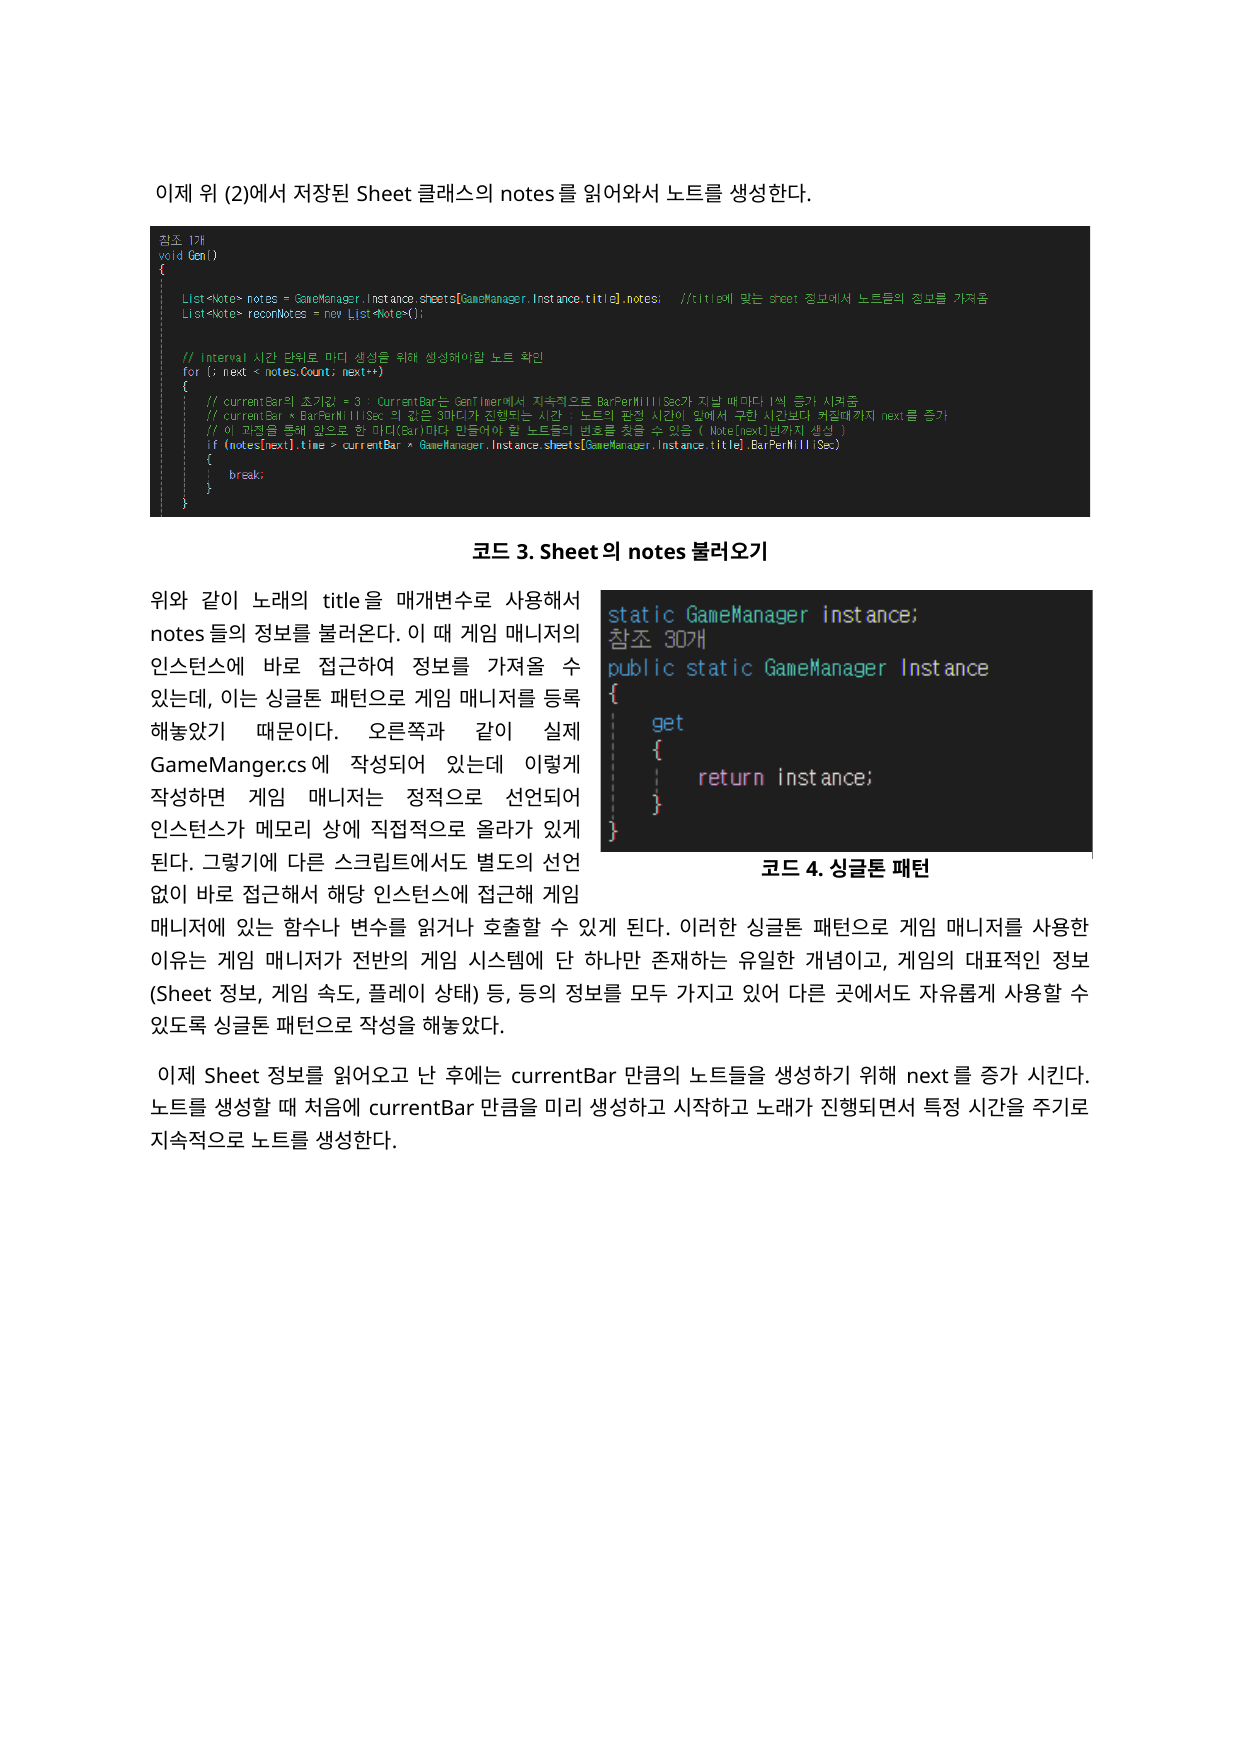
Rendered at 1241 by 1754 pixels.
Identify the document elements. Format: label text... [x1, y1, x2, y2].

text 이제 위 (2)에서 저장된 Sheet 클래스의 notes를 읽어와서 노트를 생성한다. [150, 177, 1090, 207]
picture [150, 226, 1091, 517]
picture [600, 590, 1093, 852]
text 이제 Sheet 정보를 읽어오고 난 후에는 currentBar 만큼의 노트들을 생성하기 위해 next를 증가 시킨다. 노트를 생성할 때 처음에 currentBar 만큼을 미리 생성하고 시작하고 노래가 진행되면서 특정 시간을 주기로 지속적으로 노트를 생성한다. [150, 1059, 1090, 1154]
text 코드 3. Sheet의 notes 불러오기 [150, 535, 1090, 566]
